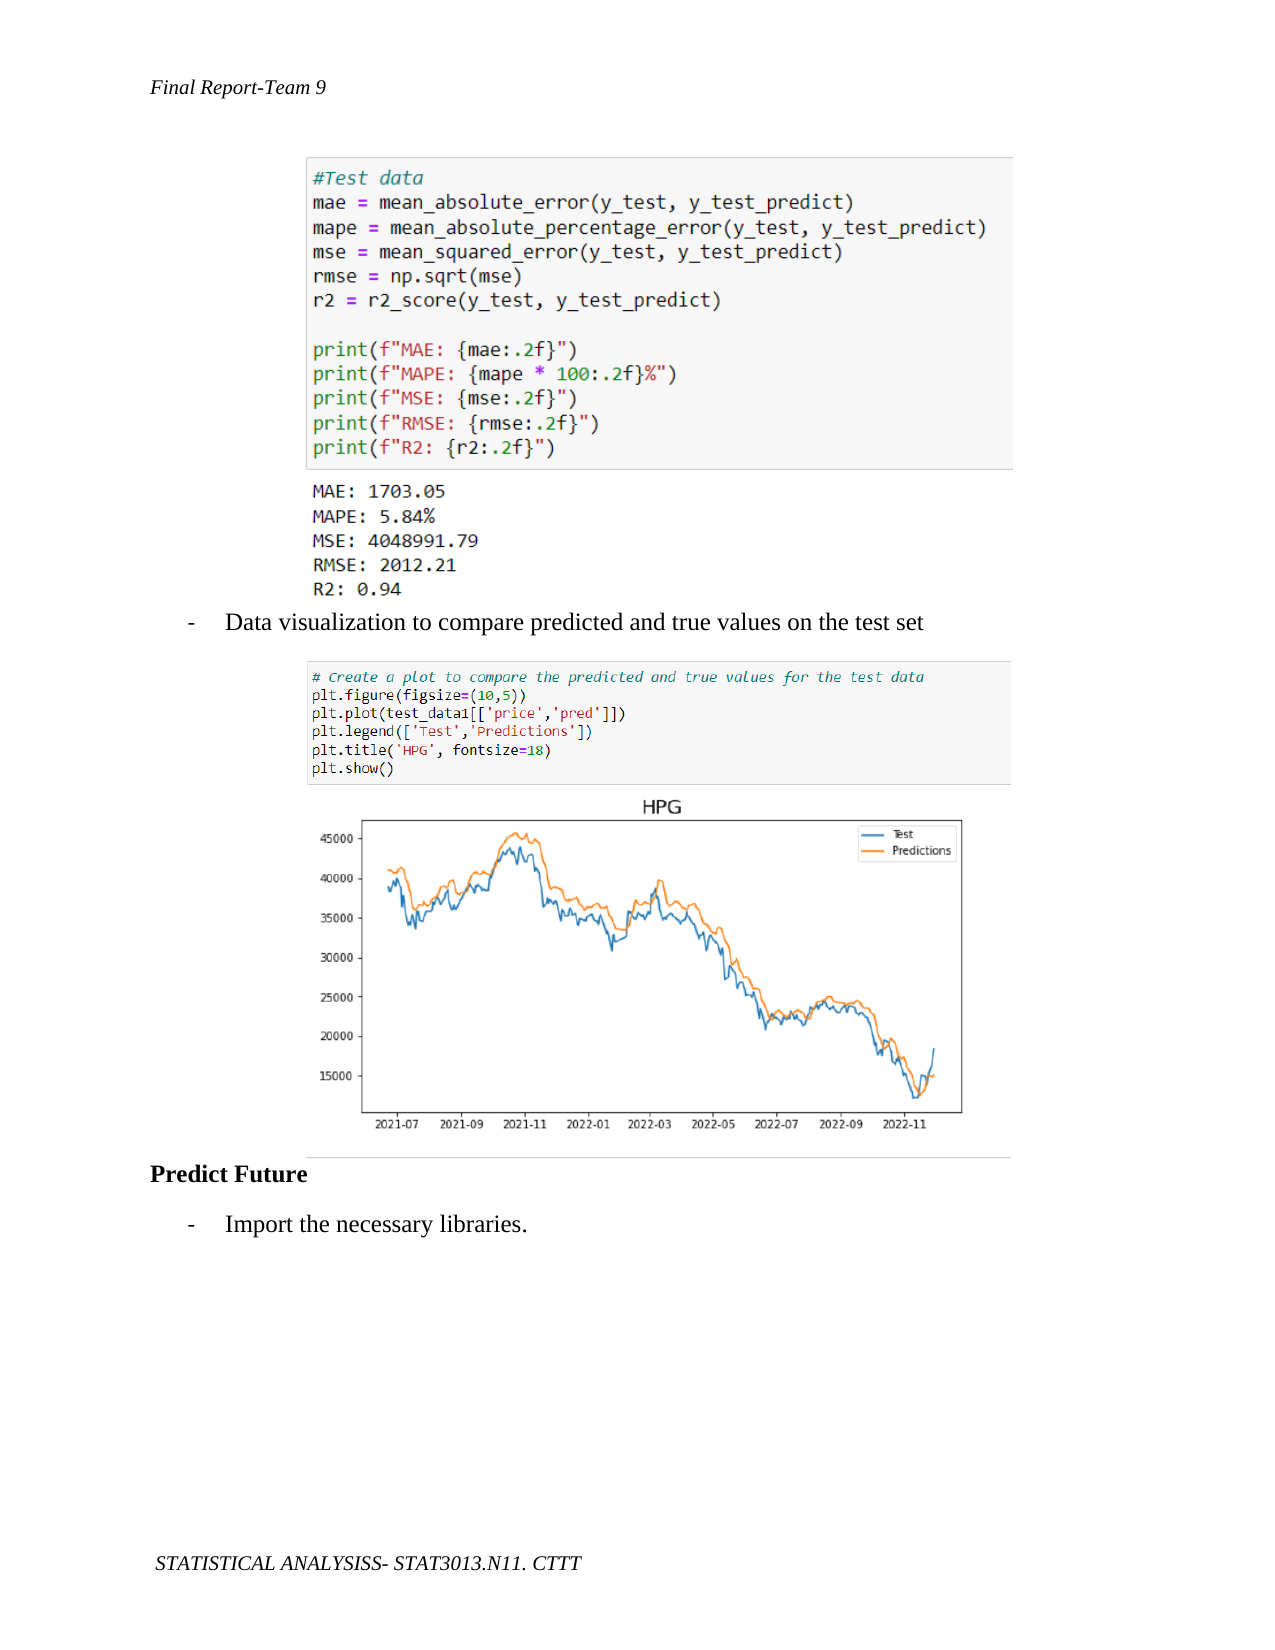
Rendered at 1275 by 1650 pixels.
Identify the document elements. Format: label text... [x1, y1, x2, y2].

list Import the necessary libraries. [187, 1209, 1125, 1239]
subtitle Predict Future [150, 1159, 1125, 1188]
picture [299, 150, 1013, 607]
picture [301, 656, 1012, 1159]
list Data visualization to compare predicted and true values on the test set [187, 607, 1125, 637]
